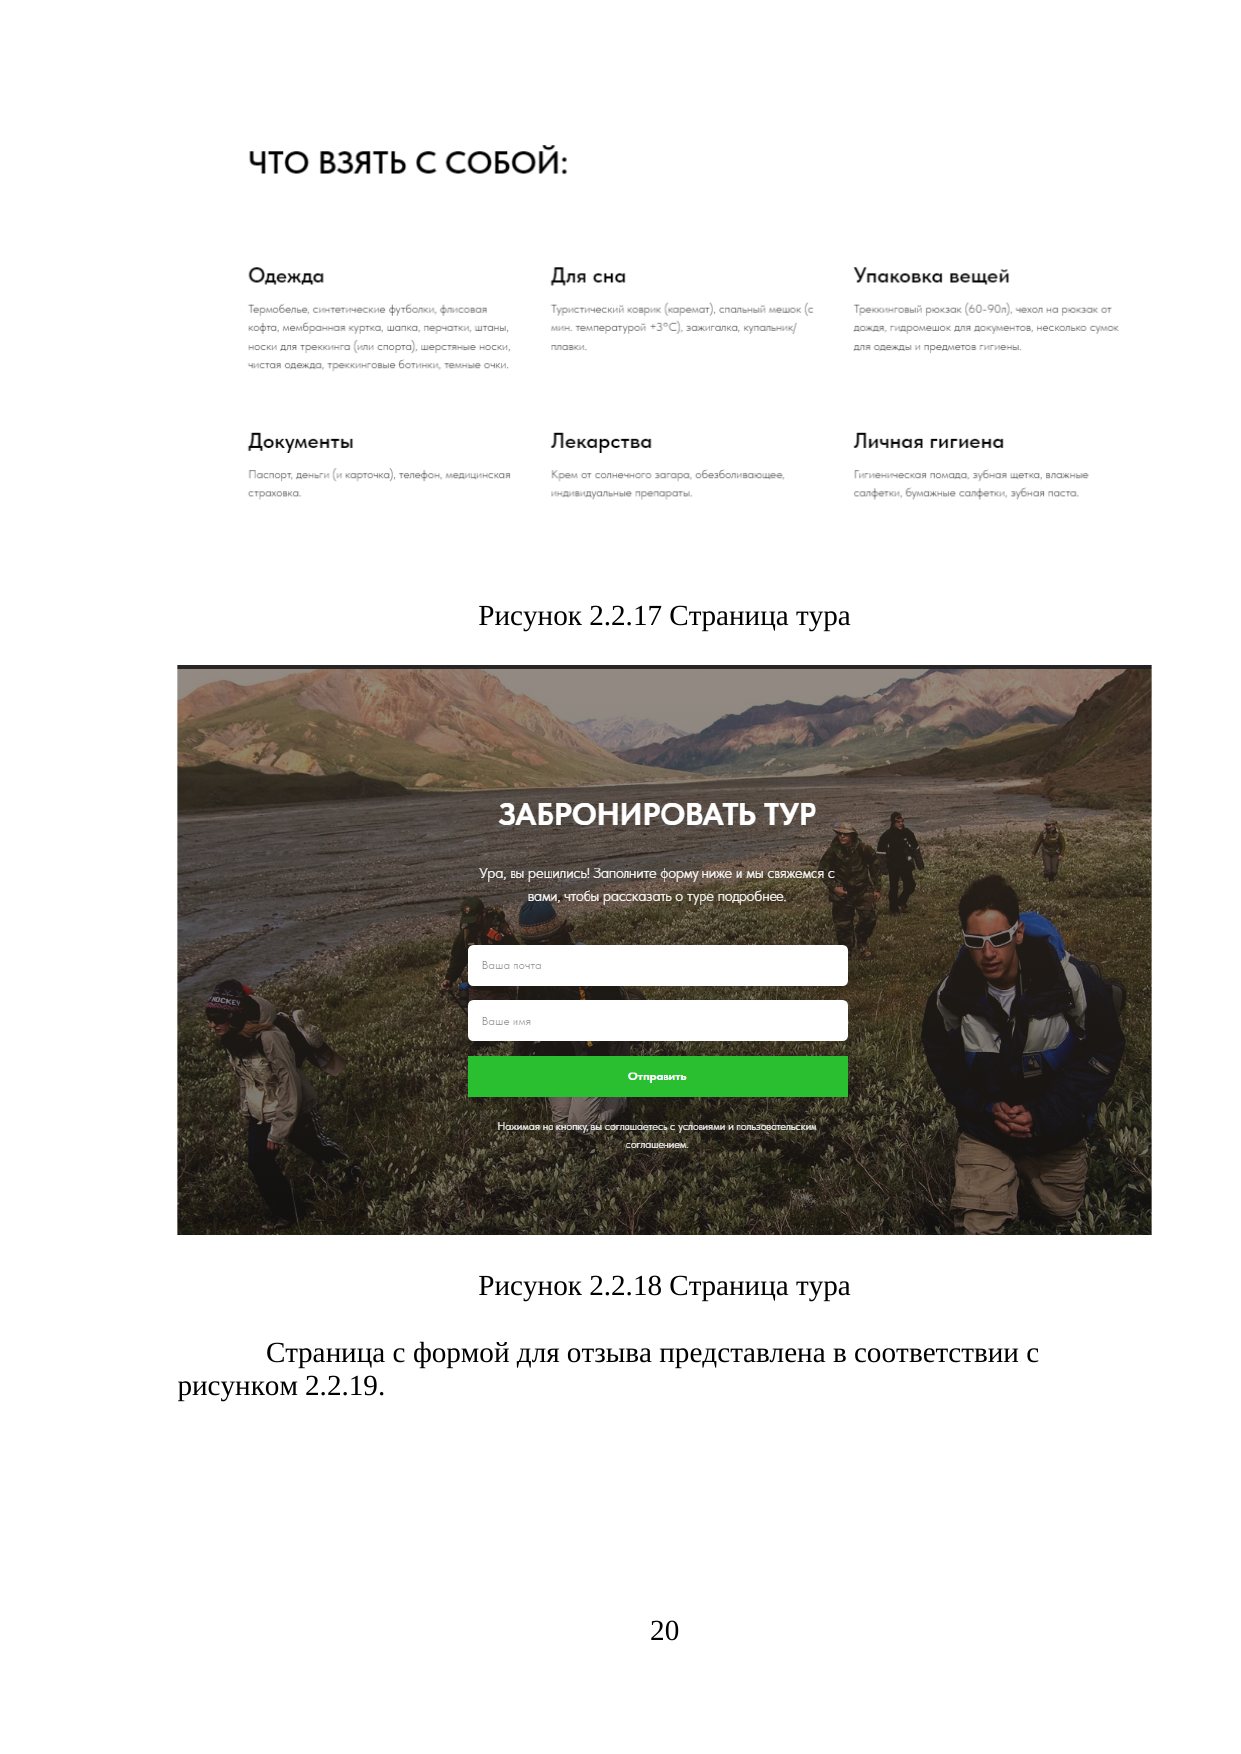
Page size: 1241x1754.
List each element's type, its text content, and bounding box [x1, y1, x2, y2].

text Рисунок 2.2.18 Страница тура [177, 1268, 1152, 1301]
picture [177, 665, 1152, 1235]
picture [177, 118, 1152, 565]
text Страница с формой для отзыва представлена в соответствии с рисунком 2.2.19. [177, 1335, 1152, 1402]
text Рисунок 2.2.17 Страница тура [177, 598, 1152, 632]
